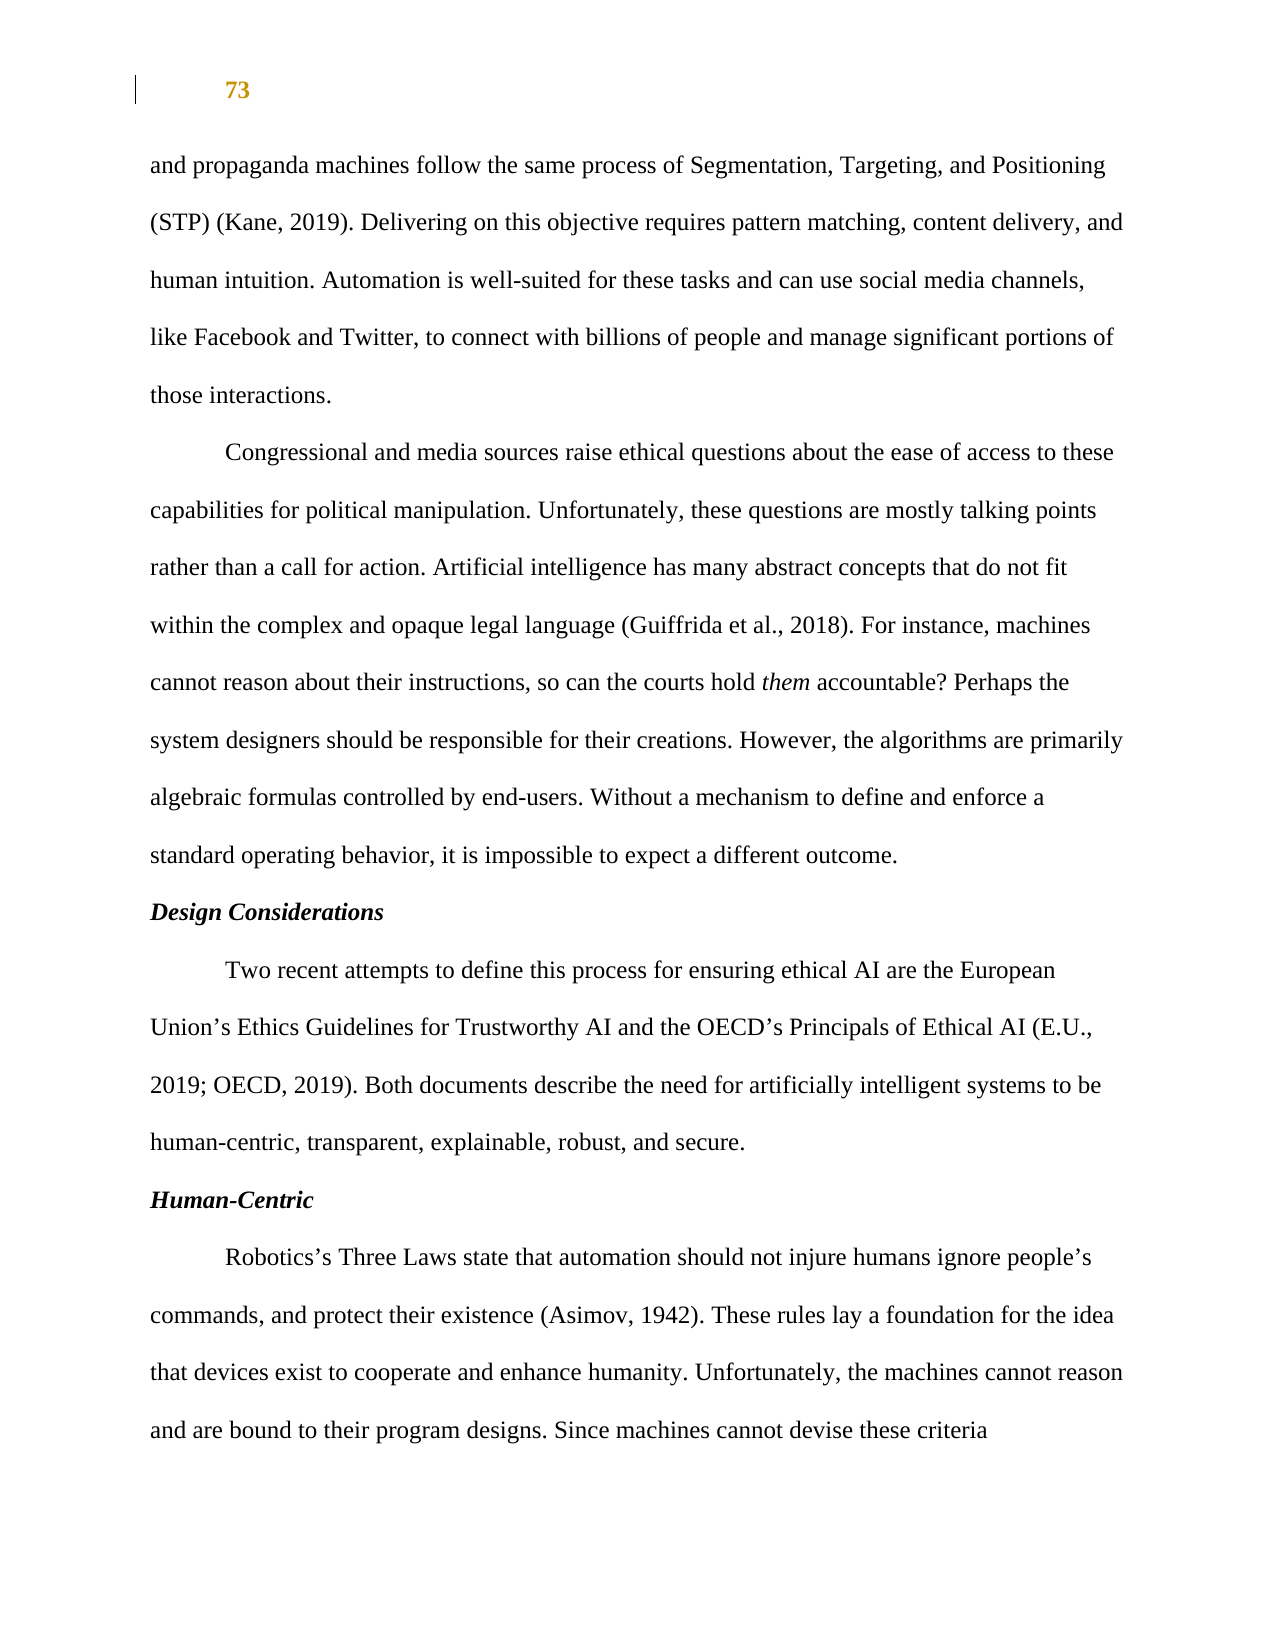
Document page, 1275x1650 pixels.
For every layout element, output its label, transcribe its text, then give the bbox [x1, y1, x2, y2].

text Congressional and media sources raise ethical questions about the ease of access to these capabilities for political manipulation. Unfortunately, these questions are mostly talking points rather than a call for action. Artificial intelligence has many abstract concepts that do not fit within the complex and opaque legal language (Guiffrida et al., 2018). For instance, machines cannot reason about their instructions, so can the courts hold them accountable? Perhaps the system designers should be responsible for their creations. However, the algorithms are primarily algebraic formulas controlled by end-users. Without a mechanism to define and enforce a standard operating behavior, it is impossible to expect a different outcome. [150, 437, 1125, 869]
subtitle Design Considerations [150, 897, 1125, 926]
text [150, 150, 1125, 409]
text Two recent attempts to define this process for ensuring ethical AI are the European Union’s Ethics Guidelines for Trustworthy AI and the OECD’s Principals of Ethical AI (E.U., 2019; OECD, 2019). Both documents describe the need for artificially intelligent systems to be human-centric, transparent, explainable, robust, and secure. [150, 955, 1125, 1156]
subtitle Human-Centric [150, 1185, 1125, 1214]
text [150, 1242, 1125, 1444]
